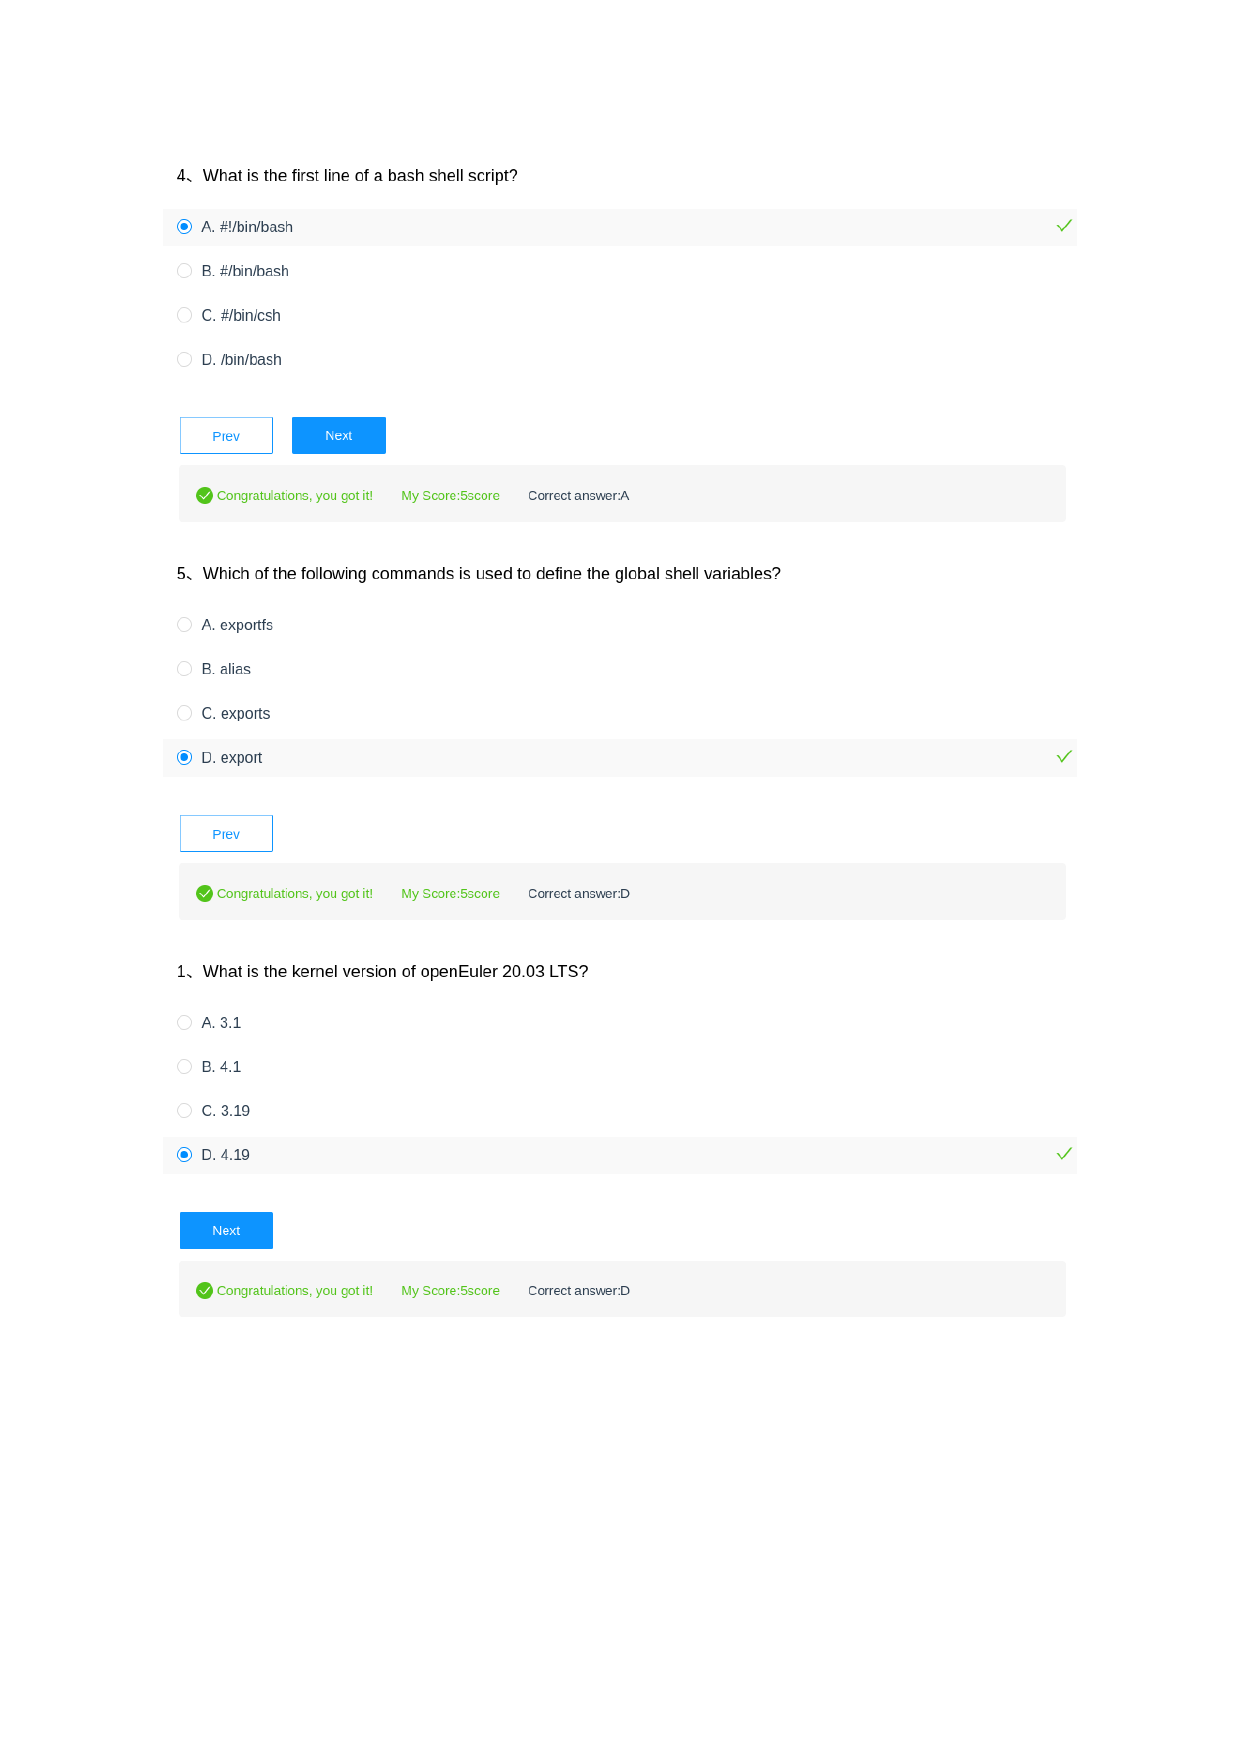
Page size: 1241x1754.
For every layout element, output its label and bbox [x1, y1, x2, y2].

picture [150, 150, 1091, 544]
picture [150, 547, 1091, 942]
picture [150, 945, 1091, 1339]
